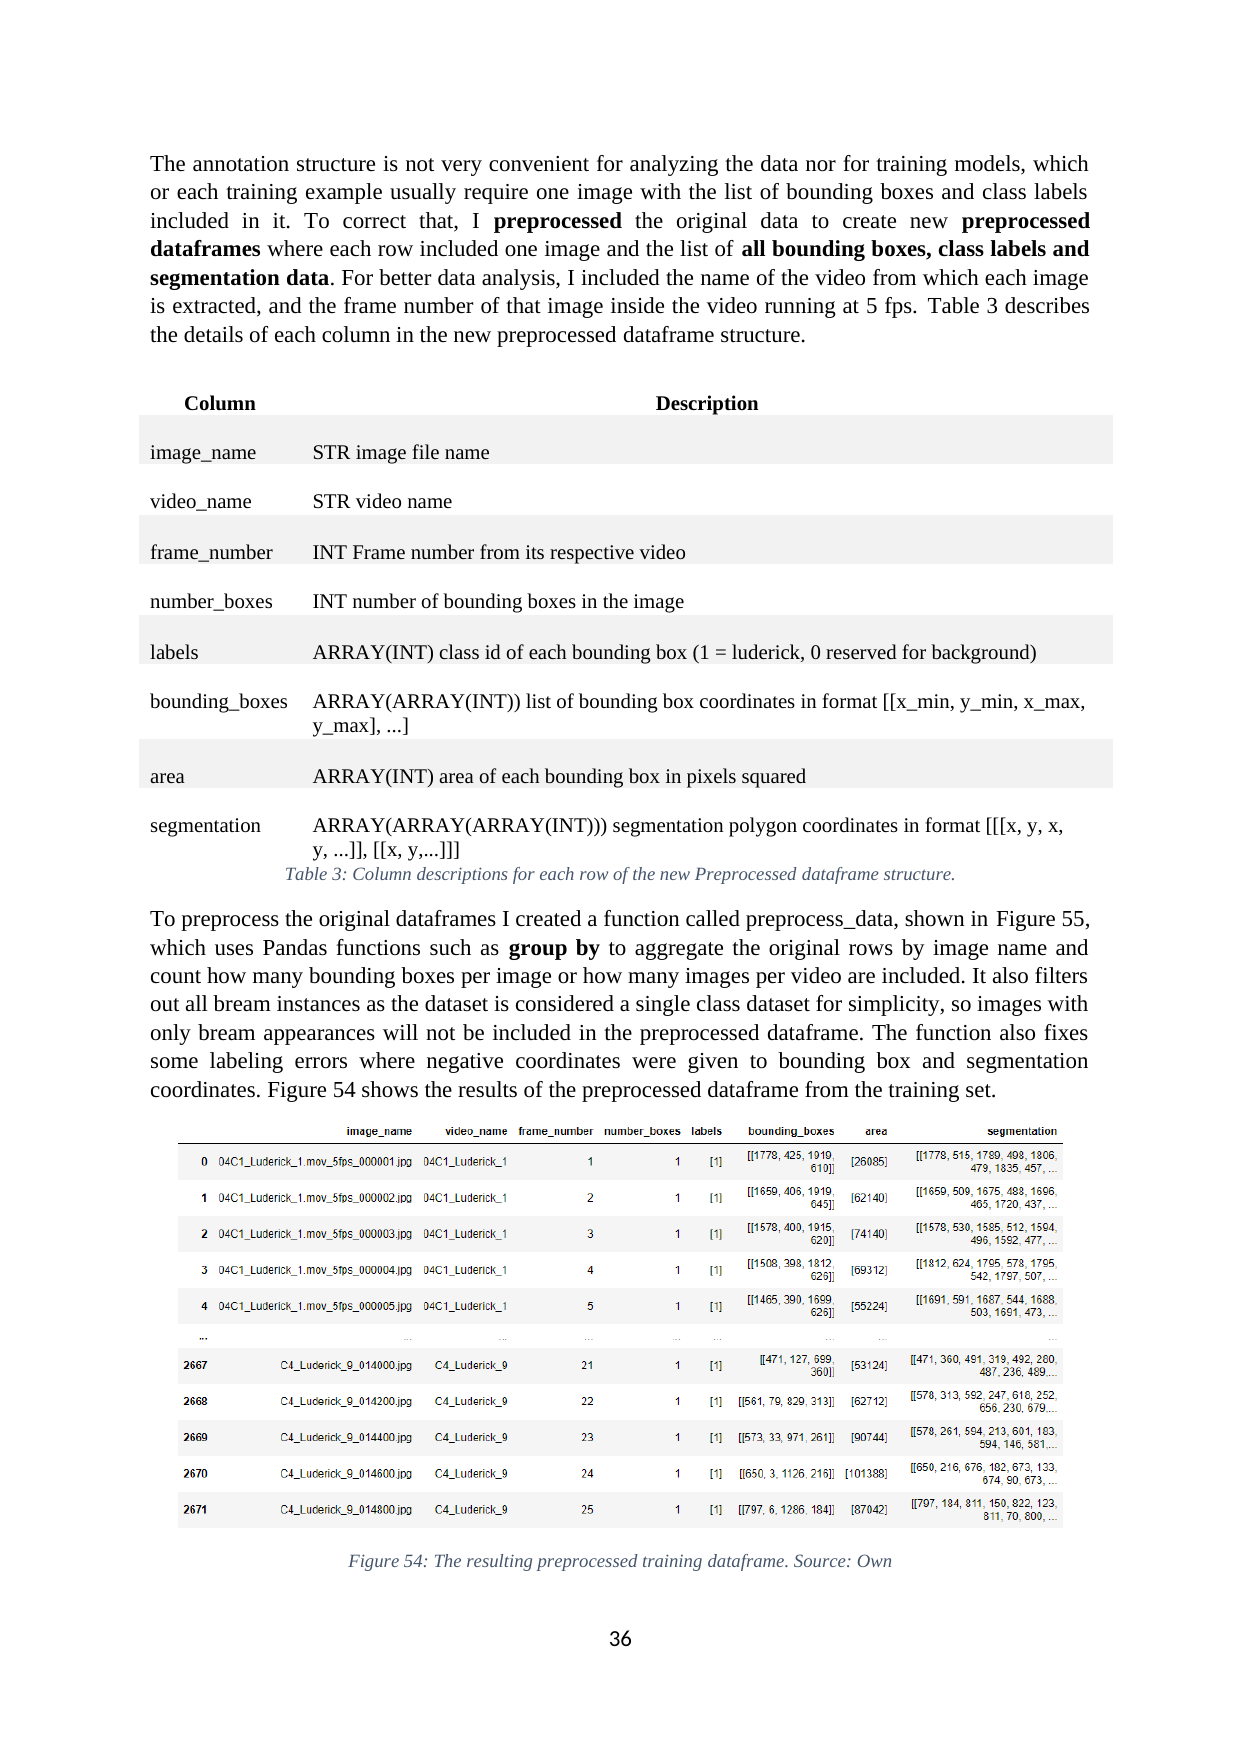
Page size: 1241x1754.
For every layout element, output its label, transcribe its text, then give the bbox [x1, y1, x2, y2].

text To preprocess the original dataframes I created a function called preprocess_data, shown in Figure 55, which uses Pandas functions such as group by to aggregate the original rows by image name and count how many bounding boxes per image or how many images per video are included. It also filters out all bream instances as the dataset is considered a single class dataset for simplicity, so images with only bream appearances will not be included in the preprocessed dataframe. The function also fixes some labeling errors where negative coordinates were given to bounding box and segmentation coordinates. Figure 54 shows the results of the preprocessed dataframe from the training set. [150, 905, 1090, 1102]
table_cell ARRAY(ARRAY(ARRAY(INT))) segmentation polygon coordinates in format [[[x, y, x, y, ...]], [[x, y,...]]] [301, 788, 1113, 863]
table_cell image_name [139, 415, 301, 464]
table_cell INT number of bounding boxes in the image [301, 564, 1113, 615]
text Figure 54: The resulting preprocessed training dataframe. Source: Own [150, 1550, 1090, 1572]
table_cell STR video name [301, 464, 1113, 515]
table_cell video_name [139, 464, 301, 515]
table_cell INT Frame number from its respective video [301, 515, 1113, 564]
picture [175, 1121, 1065, 1532]
table_cell area [139, 739, 301, 788]
table_cell ARRAY(INT) class id of each bounding box (1 = luderick, 0 reserved for background) [301, 615, 1113, 664]
table_cell labels [139, 615, 301, 664]
table_cell number_boxes [139, 564, 301, 615]
table_cell frame_number [139, 515, 301, 564]
table_header Description [301, 366, 1113, 415]
text Table 3: Column descriptions for each row of the new Preprocessed dataframe structure. [150, 863, 1090, 884]
table_cell ARRAY(INT) area of each bounding box in pixels squared [301, 739, 1113, 788]
table_cell STR image file name [301, 415, 1113, 464]
table_cell bounding_boxes [139, 664, 301, 739]
table_cell ARRAY(ARRAY(INT)) list of bounding box coordinates in format [[x_min, y_min, x_max, y_max], ...] [301, 664, 1113, 739]
table_header Column [139, 366, 301, 415]
table_cell segmentation [139, 788, 301, 863]
text The annotation structure is not very convenient for analyzing the data nor for training models, which or each training example usually require one image with the list of bounding boxes and class labels included in it. To correct that, I preprocessed the original data to create new preprocessed dataframes where each row included one image and the list of all bounding boxes, class labels and segmentation data. For better data analysis, I included the name of the video from which each image is extracted, and the frame number of that image inside the video running at 5 fps. Table 3 describes the details of each column in the new preprocessed dataframe structure. [150, 150, 1090, 347]
